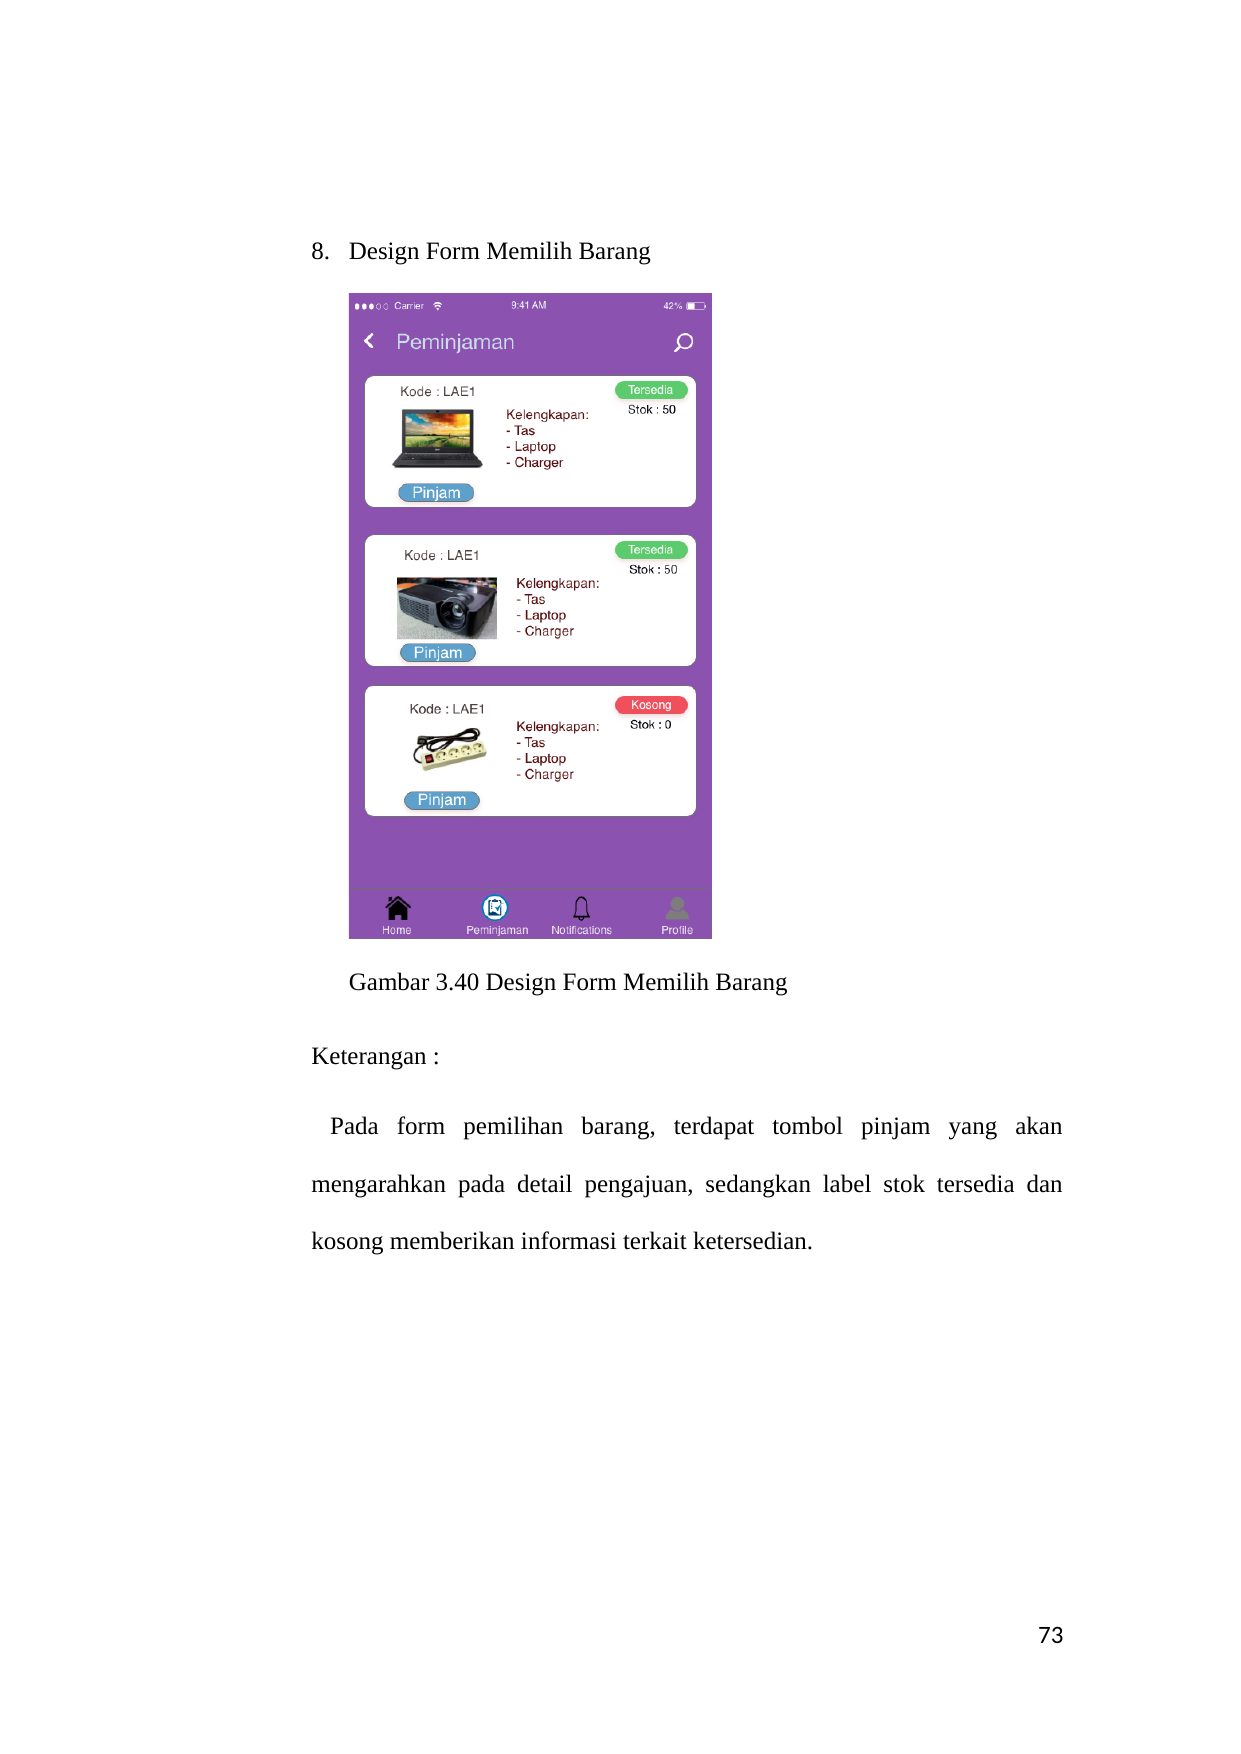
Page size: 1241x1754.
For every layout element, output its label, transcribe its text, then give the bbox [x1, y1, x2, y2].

picture [348, 293, 712, 939]
list Gambar 3.40 Design Form Memilih Barang [349, 967, 1063, 996]
list Design Form Memilih Barang [311, 236, 1063, 265]
text Keterangan : [311, 1041, 1063, 1070]
list Pada form pemilihan barang, terdapat tombol pinjam yang akan mengarahkan pada detail pengajuan, sedangkan label stok tersedia dan kosong memberikan informasi terkait ketersedian. [311, 1111, 1063, 1255]
